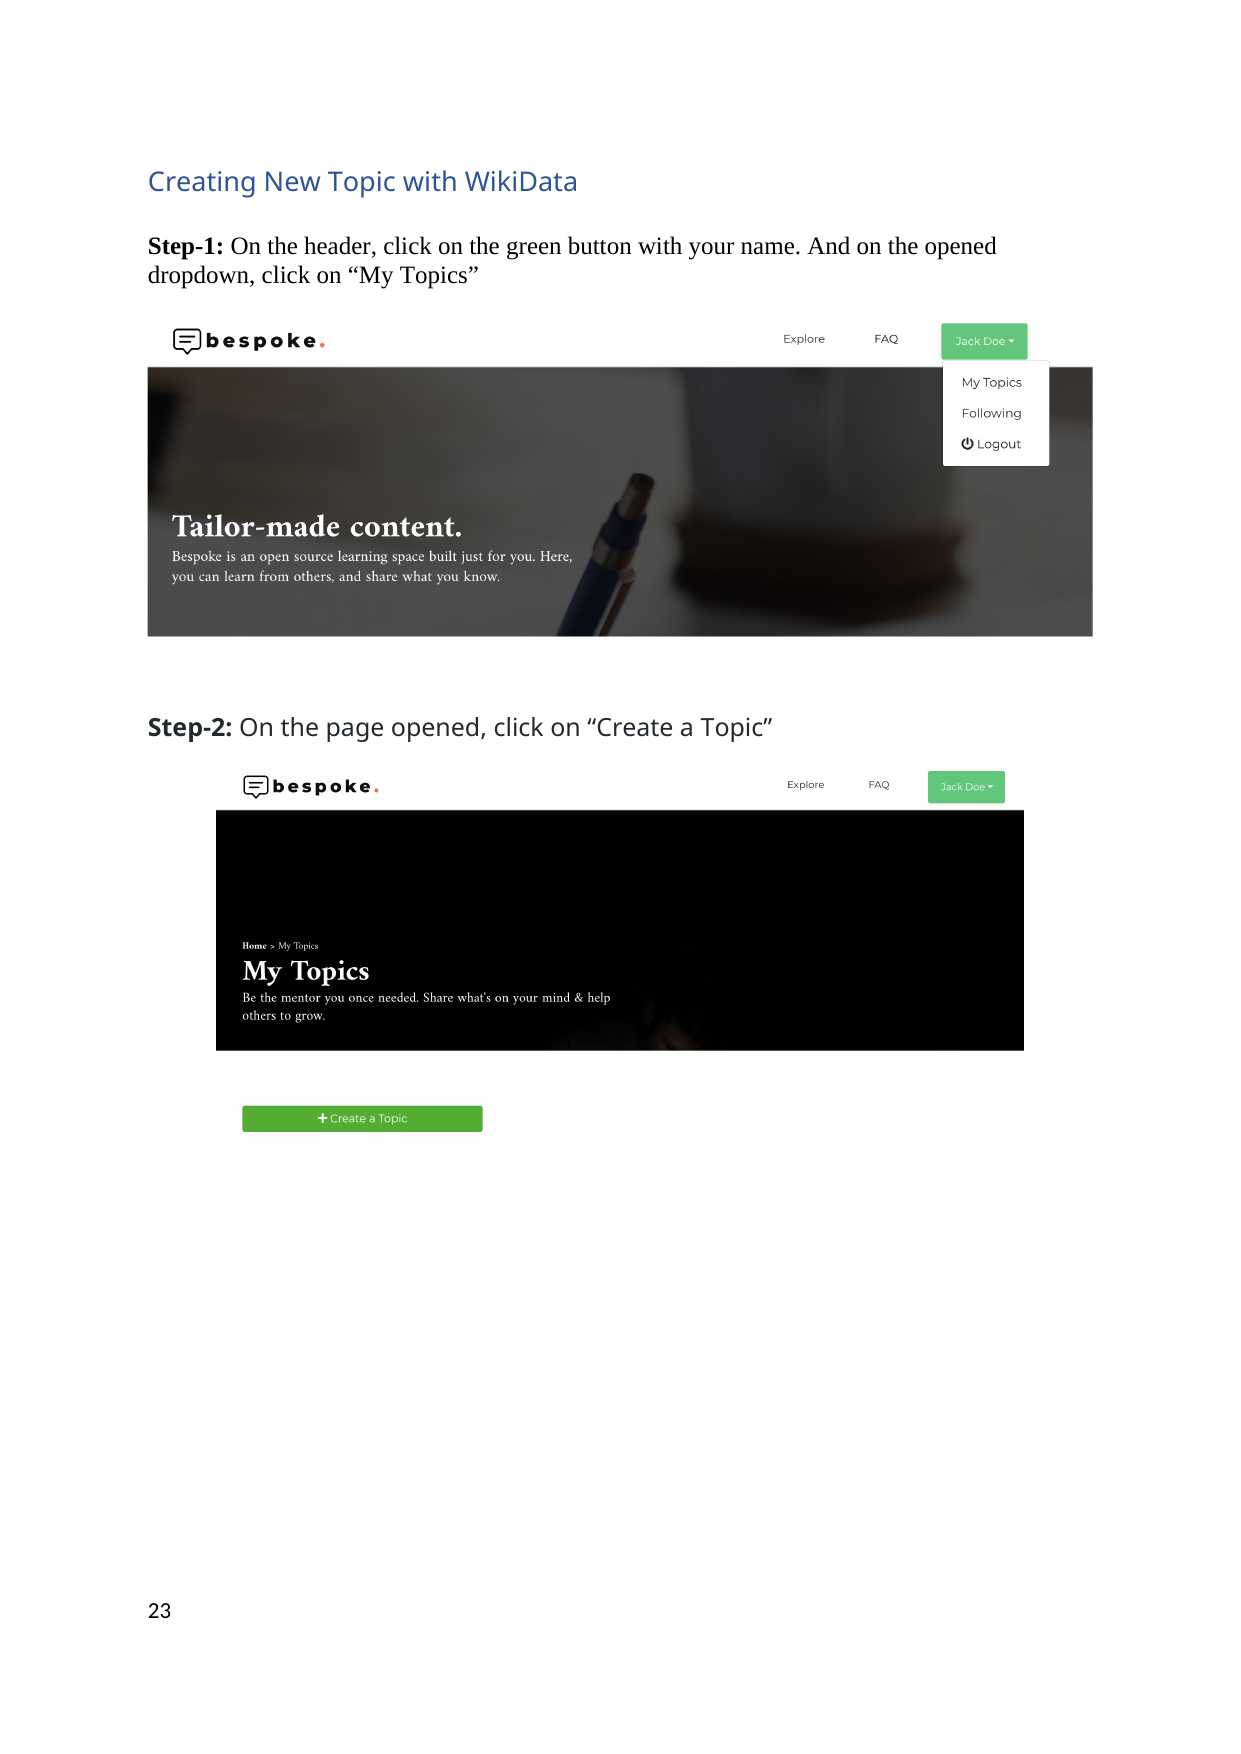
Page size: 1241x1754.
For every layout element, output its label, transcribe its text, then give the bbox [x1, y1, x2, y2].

picture [147, 317, 1093, 651]
text Step-2: On the page opened, click on “Create a Topic” [148, 710, 1092, 744]
picture [216, 768, 1024, 1202]
subtitle Creating New Topic with WikiData [148, 162, 1092, 199]
text Step-1: On the header, click on the green button with your name. And on the opened dropdown, click on “My Topics” [148, 231, 1092, 288]
